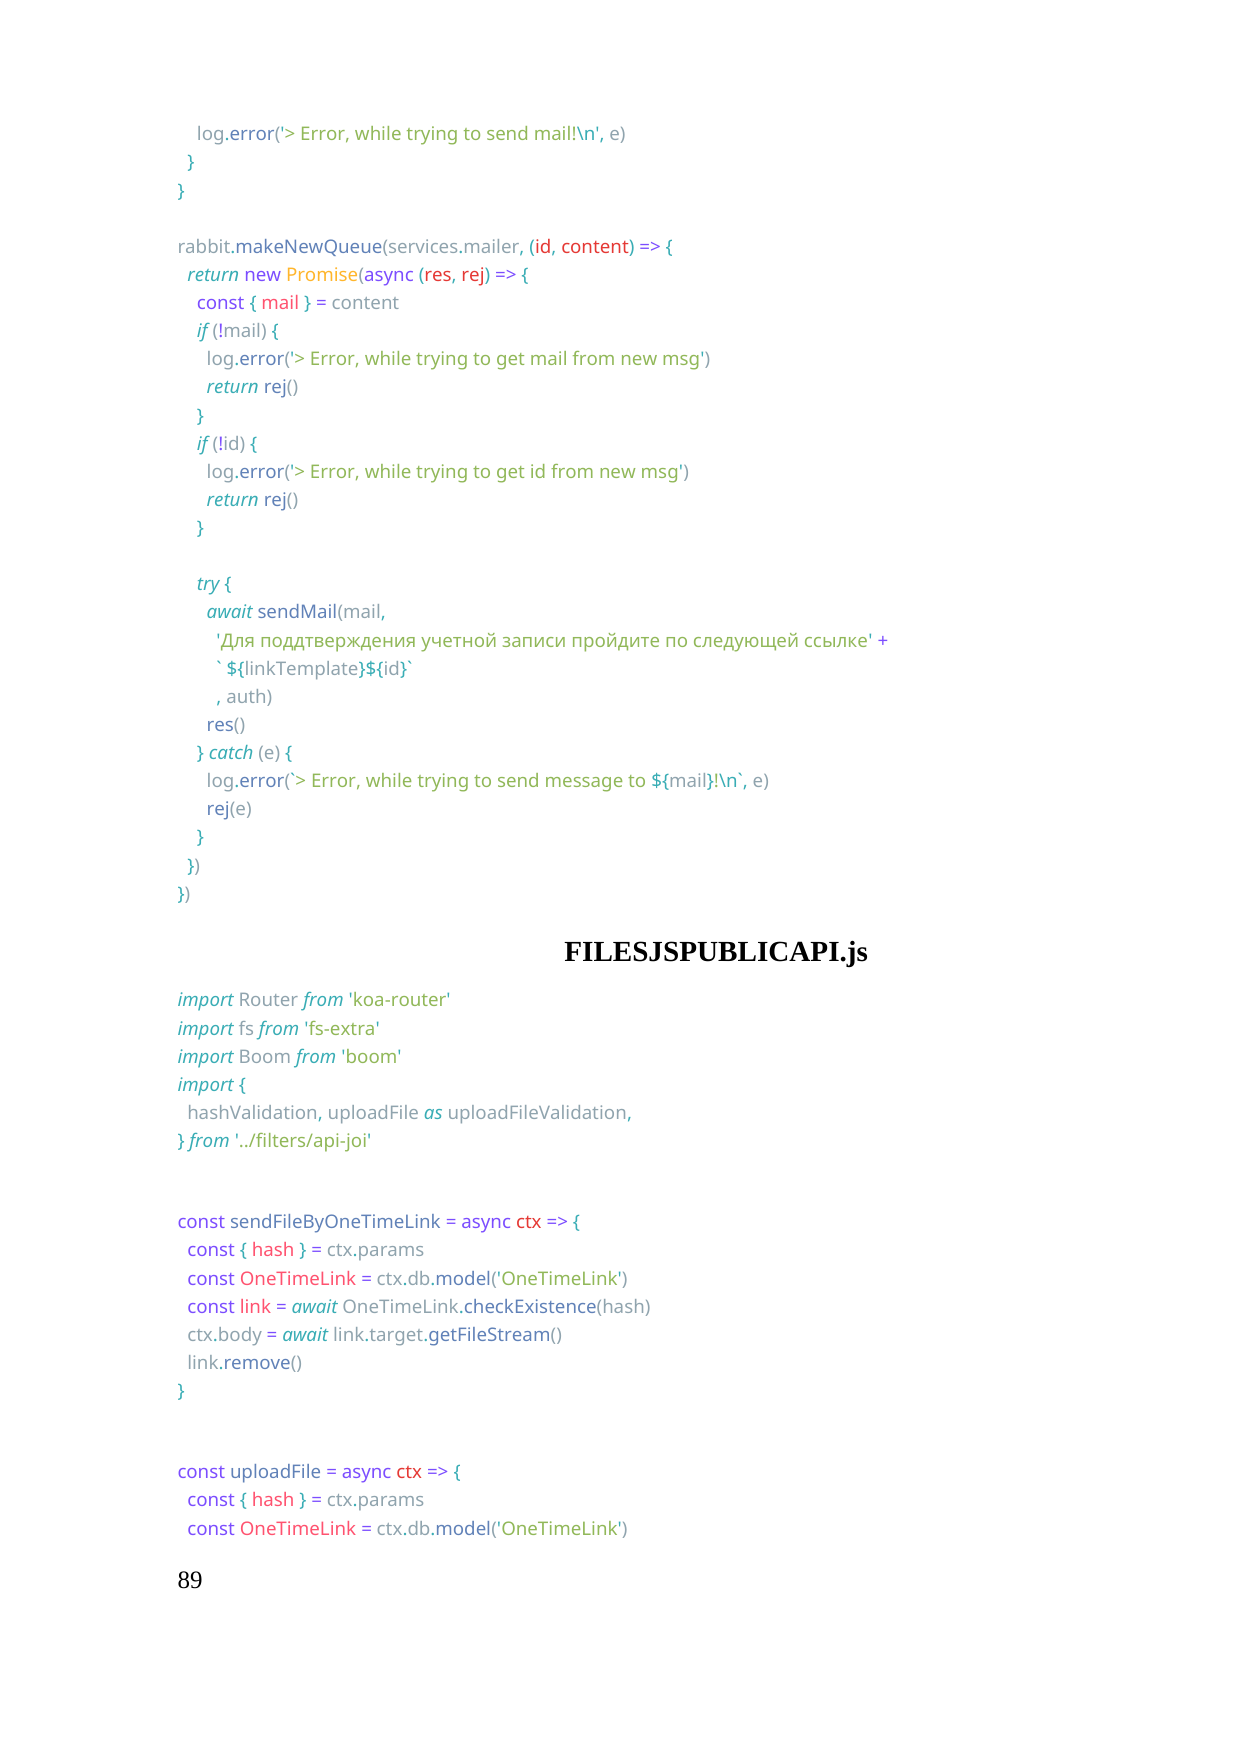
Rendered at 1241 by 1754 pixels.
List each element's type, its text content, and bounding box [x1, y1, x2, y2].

text import Boom from 'boom' [177, 1040, 1181, 1068]
text return new Promise(async (res, rej) => { [177, 259, 1181, 287]
text if (!mail) { [177, 315, 1181, 343]
text const { hash } = ctx.params [177, 1234, 1181, 1262]
text const { mail } = content [177, 287, 1181, 315]
text res() [177, 709, 1181, 737]
text import { [177, 1068, 1181, 1097]
text return rej() [177, 484, 1181, 512]
text link.remove() [177, 1347, 1181, 1375]
text } [177, 821, 1181, 849]
text const { hash } = ctx.params [177, 1484, 1181, 1512]
text } from '../filters/api-joi' [177, 1125, 1181, 1153]
text const uploadFile = async ctx => { [177, 1456, 1181, 1484]
text } [177, 174, 1181, 202]
text }) [177, 877, 1181, 906]
text return rej() [177, 371, 1181, 399]
text } catch (e) { [177, 737, 1181, 765]
text const OneTimeLink = ctx.db.model('OneTimeLink') [177, 1262, 1181, 1290]
text rej(e) [177, 793, 1181, 821]
text } [177, 399, 1181, 427]
text }) [177, 849, 1181, 877]
text FILESJSPUBLICAPI.js [177, 934, 1181, 967]
text } [177, 512, 1181, 540]
text log.error('> Error, while trying to send mail!\n', e) [177, 118, 1181, 146]
text log.error('> Error, while trying to get mail from new msg') [177, 343, 1181, 371]
text await sendMail(mail, [177, 596, 1181, 624]
text if (!id) { [177, 427, 1181, 456]
text } [177, 1375, 1181, 1403]
text hashValidation, uploadFile as uploadFileValidation, [177, 1097, 1181, 1125]
text log.error(`> Error, while trying to send message to ${mail}!\n`, e) [177, 765, 1181, 793]
text , auth) [177, 681, 1181, 709]
text try { [177, 568, 1181, 596]
text ctx.body = await link.target.getFileStream() [177, 1318, 1181, 1347]
text } [177, 146, 1181, 174]
text const sendFileByOneTimeLink = async ctx => { [177, 1206, 1181, 1234]
text 'Для поддтверждения учетной записи пройдите по следующей ссылке' + [177, 624, 1181, 652]
text const link = await OneTimeLink.checkExistence(hash) [177, 1290, 1181, 1318]
text log.error('> Error, while trying to get id from new msg') [177, 456, 1181, 484]
text import fs from 'fs-extra' [177, 1012, 1181, 1040]
text const OneTimeLink = ctx.db.model('OneTimeLink') [177, 1512, 1181, 1540]
text ` ${linkTemplate}${id}` [177, 652, 1181, 681]
text import Router from 'koa-router' [177, 984, 1181, 1012]
text rabbit.makeNewQueue(services.mailer, (id, content) => { [177, 231, 1181, 259]
